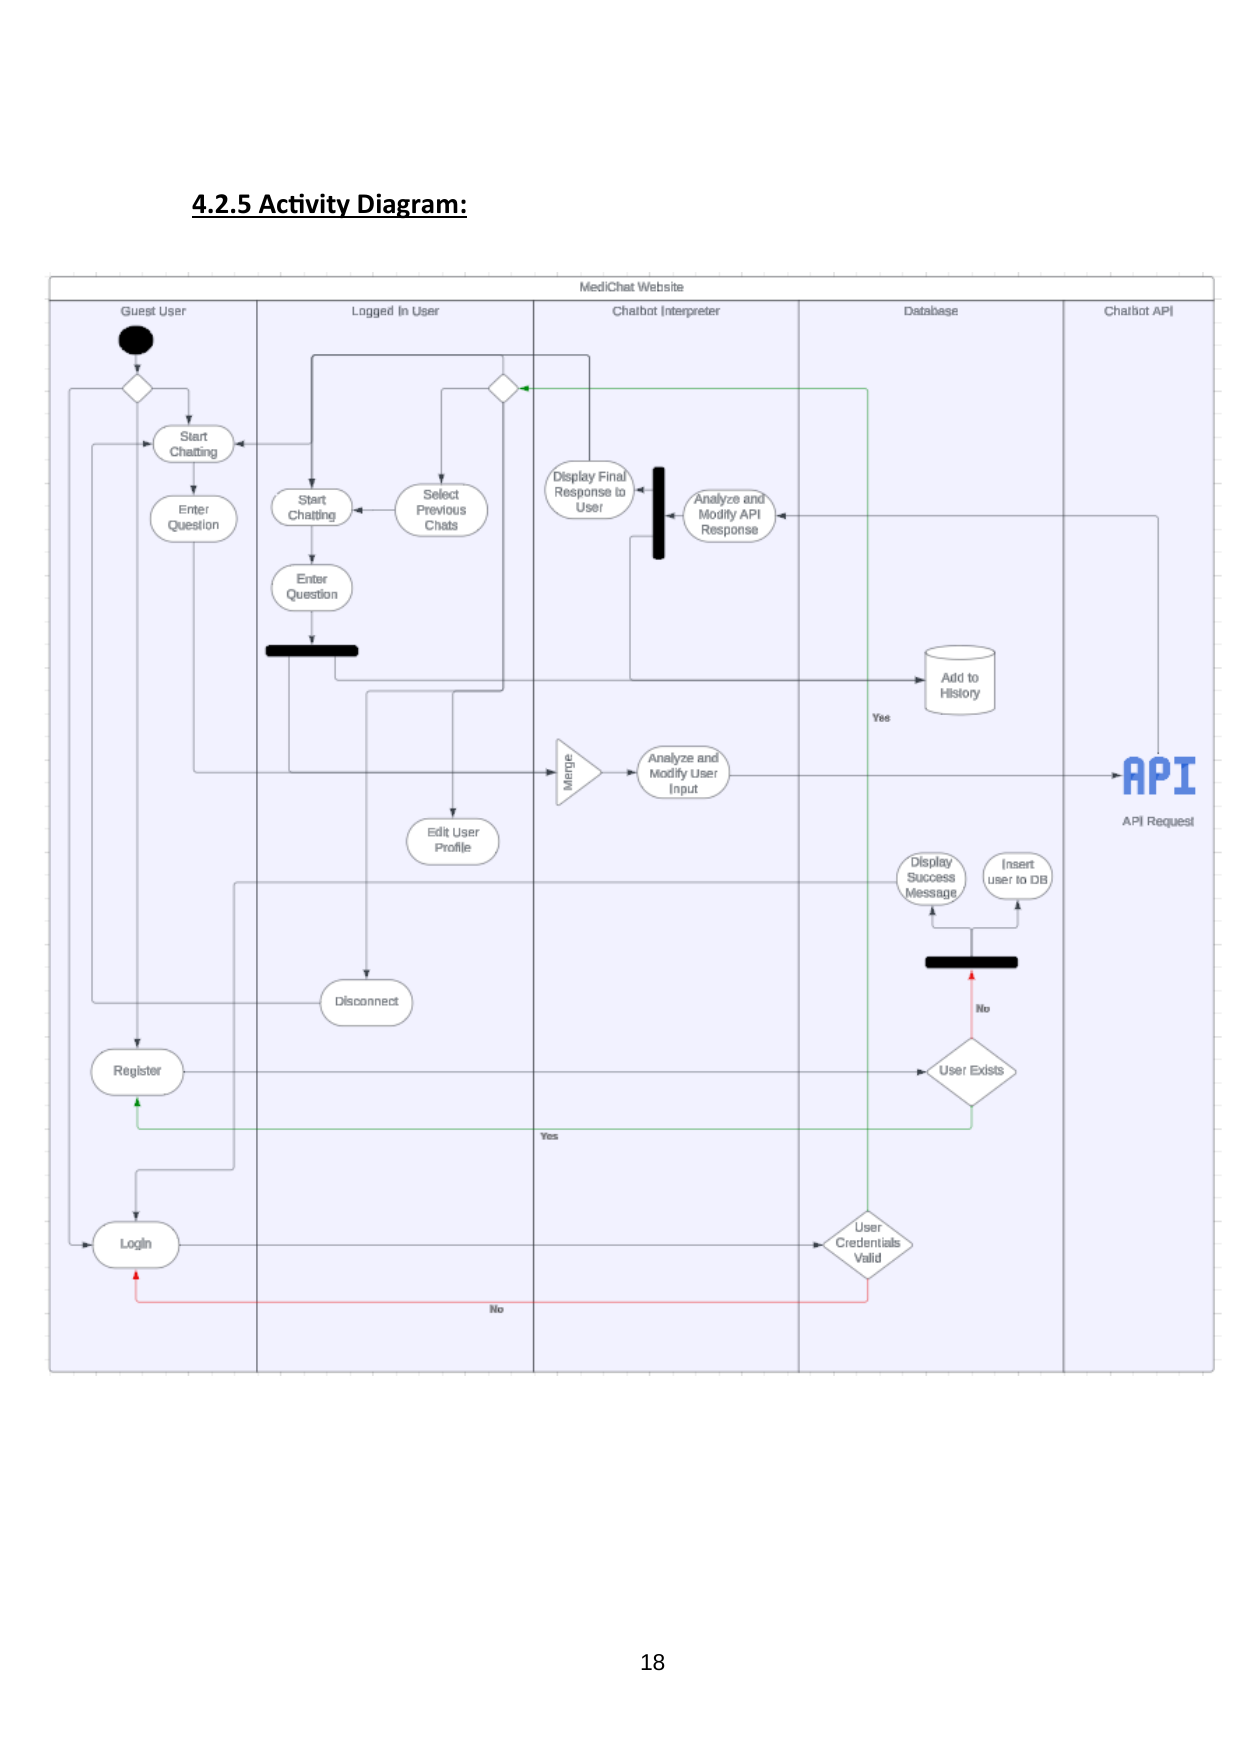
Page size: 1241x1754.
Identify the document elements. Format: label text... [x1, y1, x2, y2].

text 4.2.5 Activity Diagram: [192, 186, 1141, 221]
picture [44, 272, 1222, 1376]
